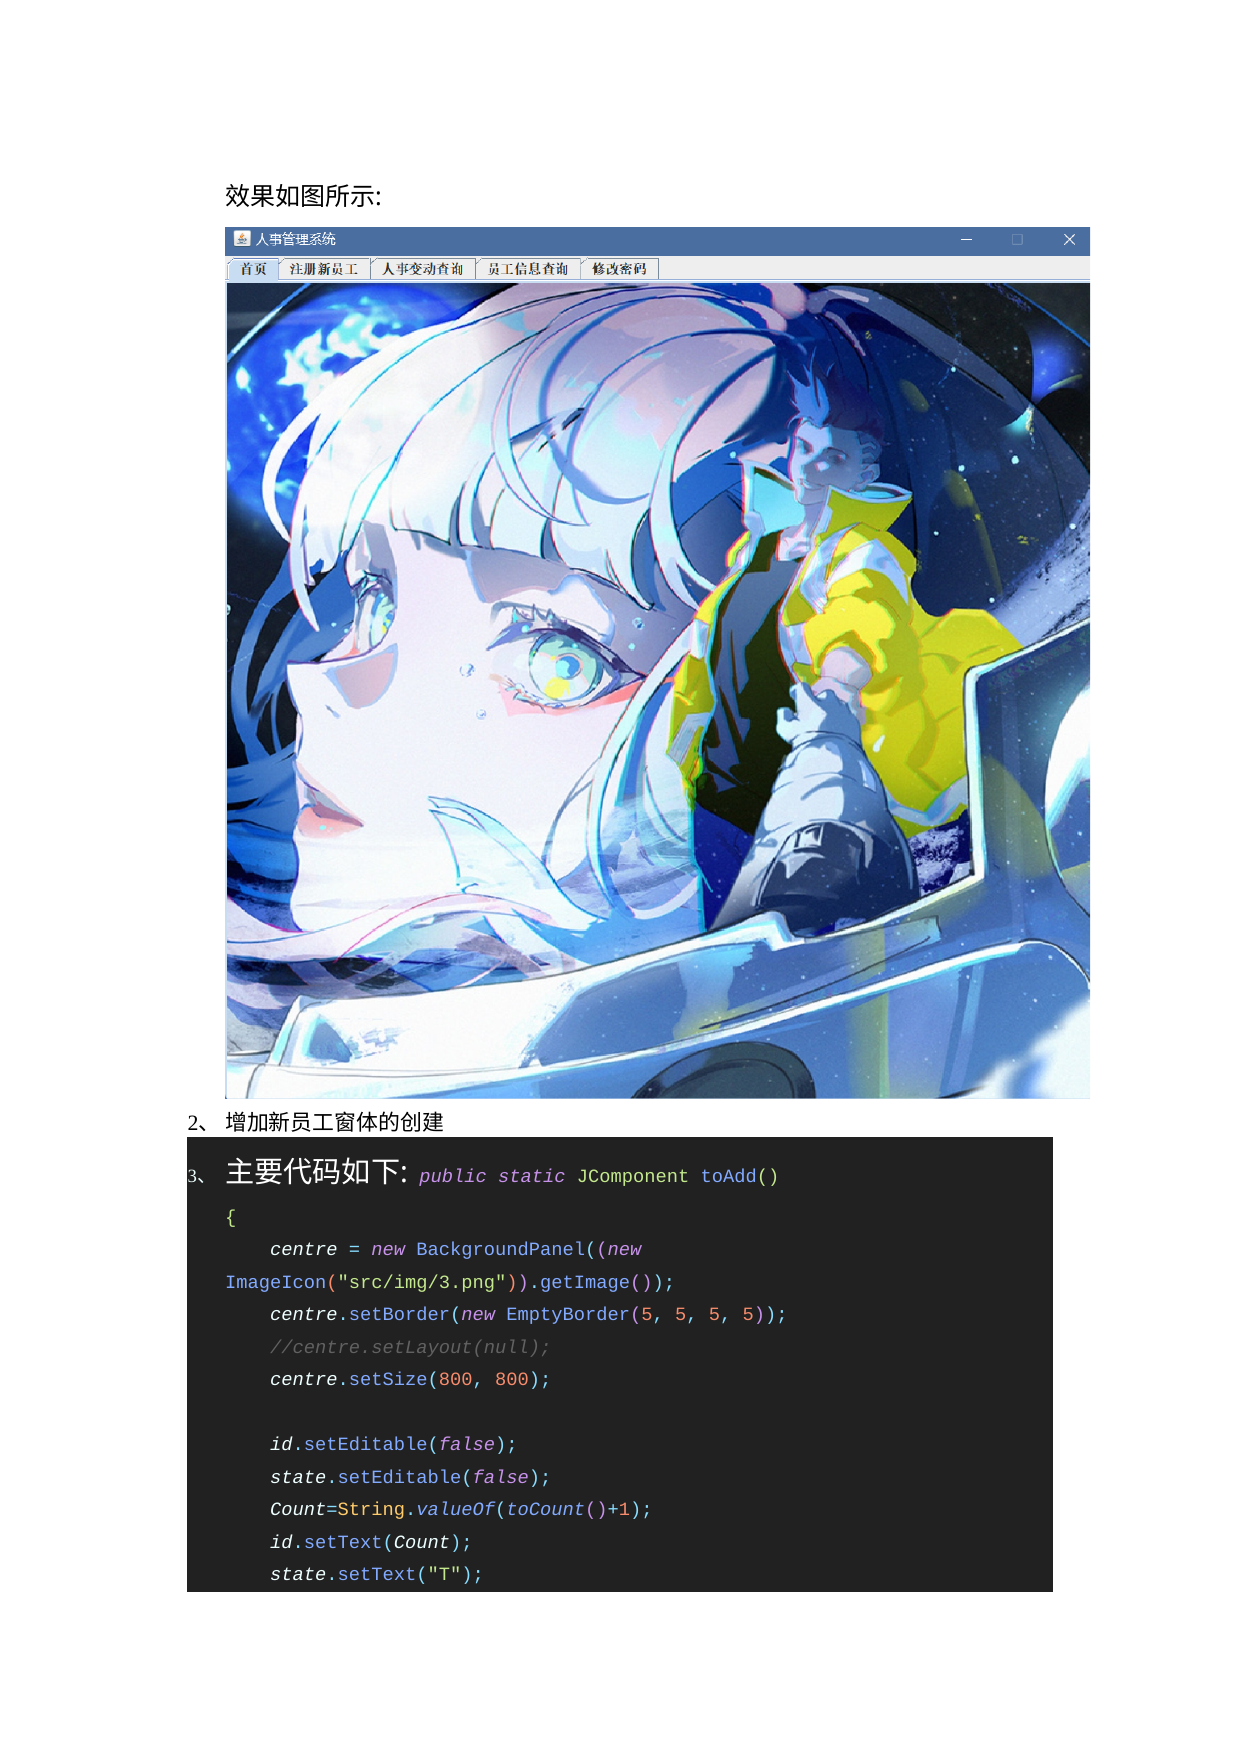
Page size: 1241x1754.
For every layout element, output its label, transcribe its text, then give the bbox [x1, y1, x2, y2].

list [187, 1137, 1053, 1592]
list 增加新员工窗体的创建 [187, 1104, 1053, 1137]
picture [225, 227, 1091, 1099]
list 效果如图所示: [225, 162, 1053, 227]
